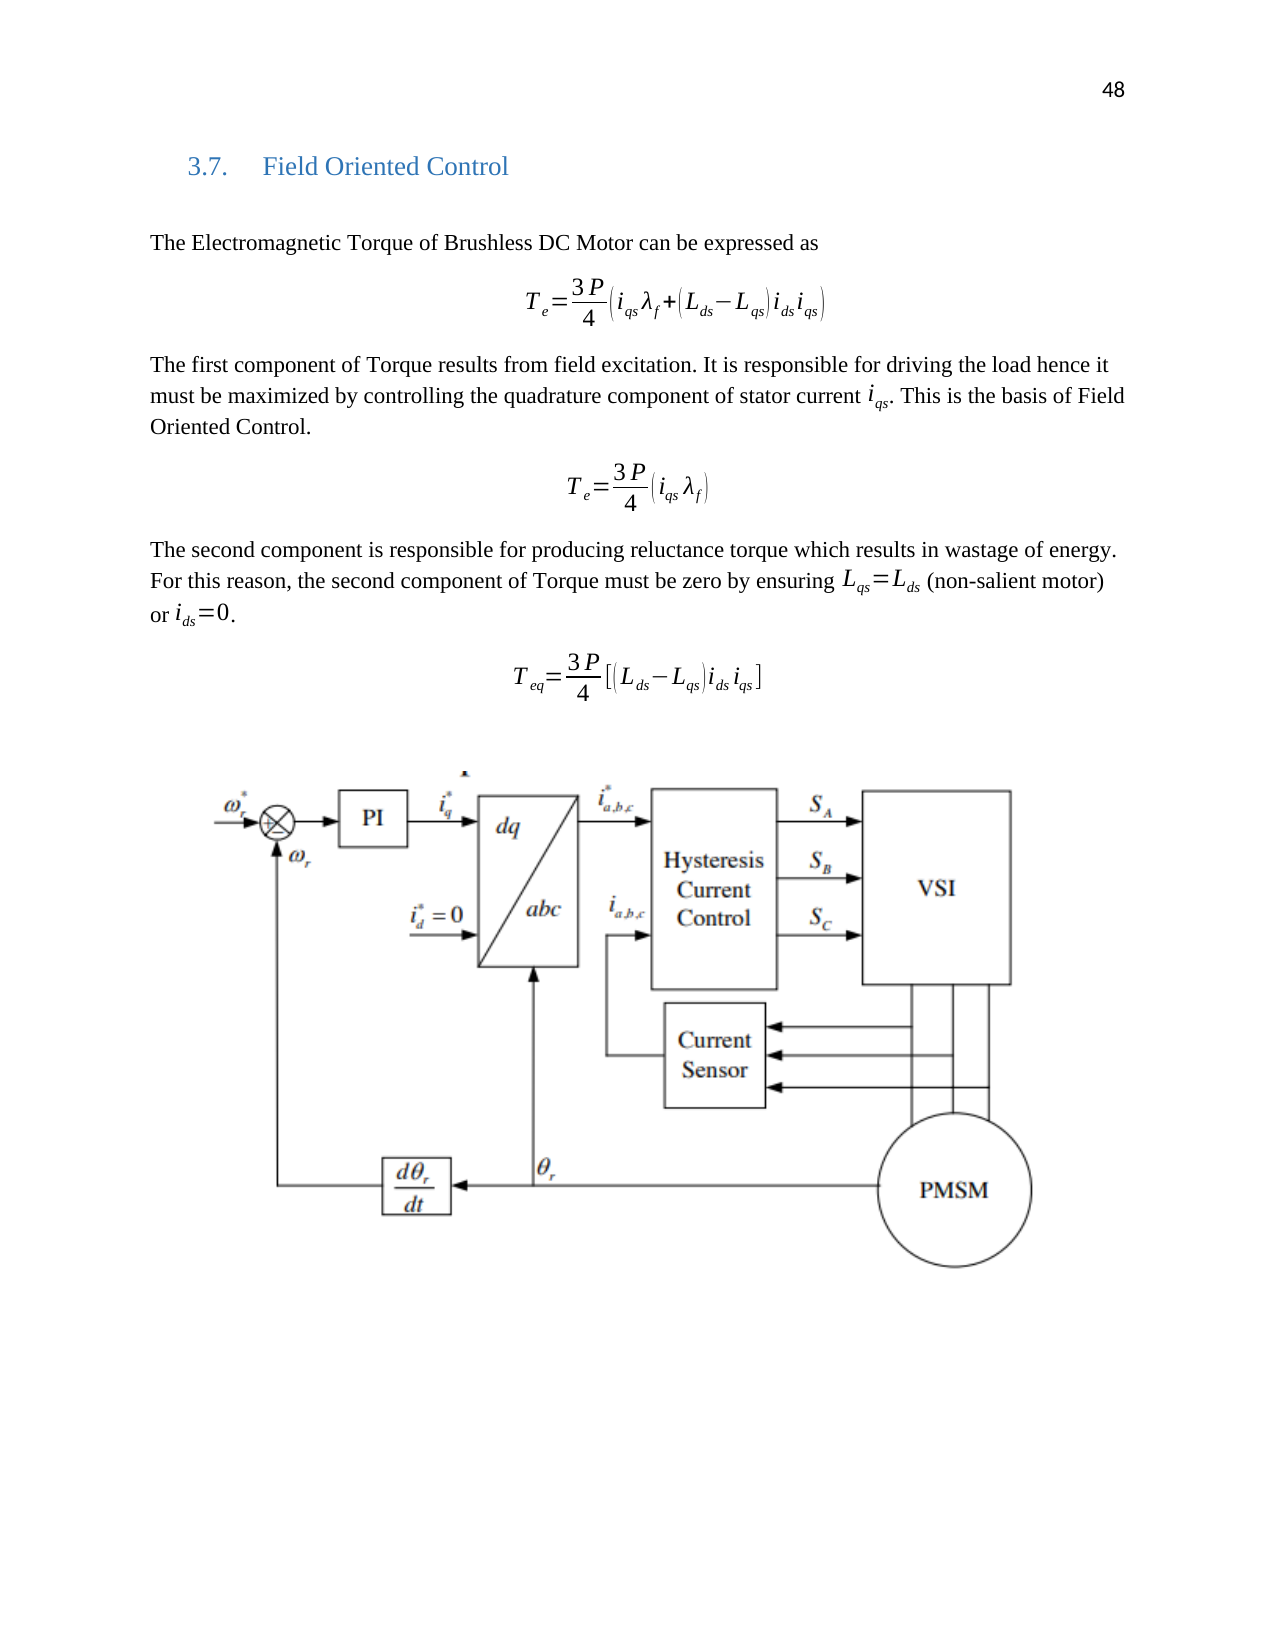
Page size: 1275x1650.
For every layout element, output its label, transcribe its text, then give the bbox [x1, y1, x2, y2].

text The second component is responsible for producing reluctance torque which results in wastage of energy. For this reason, the second component of Torque must be zero by ensuring (non-salient motor) or . [150, 536, 1125, 629]
subtitle Field Oriented Control [187, 150, 1125, 181]
text The Electromagnetic Torque of Brushless DC Motor can be expressed as [150, 229, 1125, 255]
text The first component of Torque results from field excitation. It is responsible for driving the load hence it must be maximized by controlling the quadrature component of stator current . This is the basis of Field Oriented Control. [150, 352, 1125, 440]
picture [194, 771, 1081, 1274]
